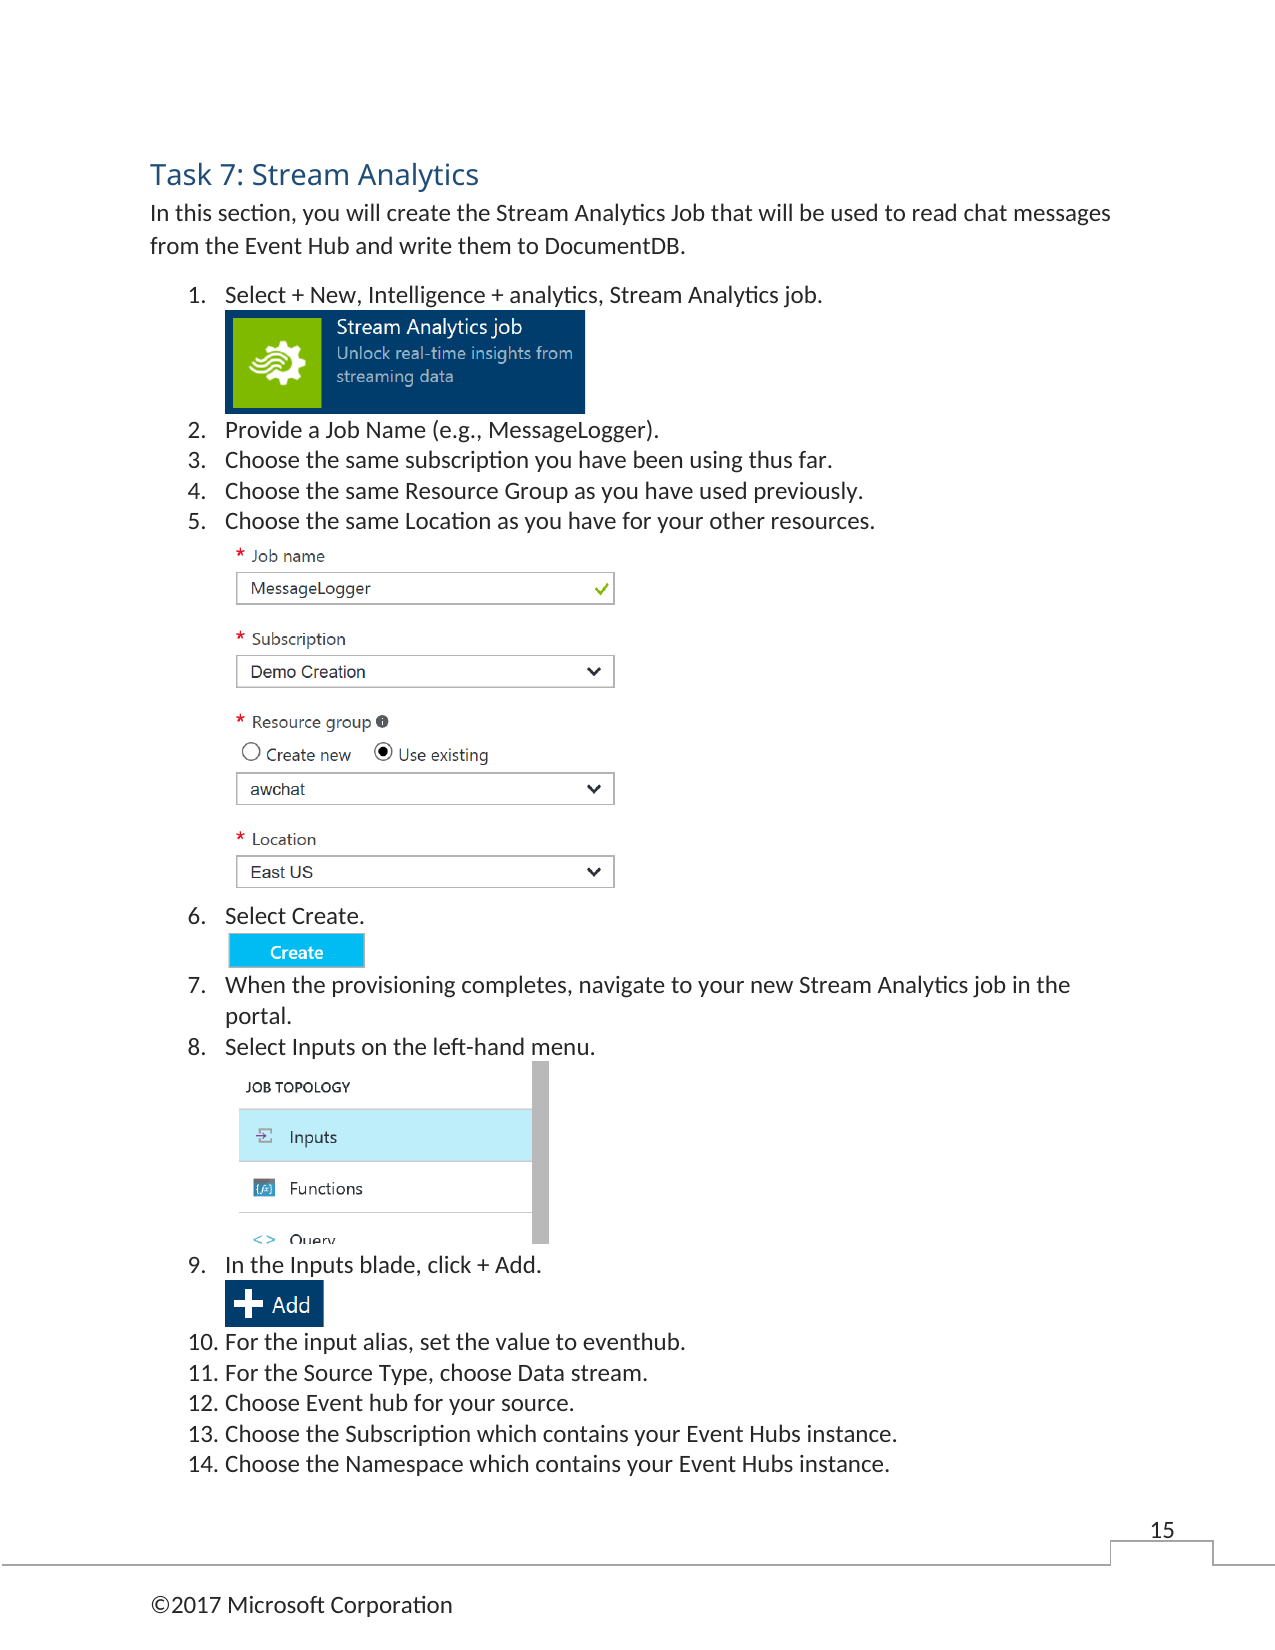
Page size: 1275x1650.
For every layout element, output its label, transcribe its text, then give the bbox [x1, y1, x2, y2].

text In this section, you will create the Stream Analytics Job that will be used to read chat messages from the Event Hub and write them to DocumentDB. [150, 197, 1125, 260]
picture [230, 1061, 551, 1244]
subtitle Task 7: Stream Analytics [150, 154, 1125, 194]
list Choose the Namespace which contains your Event Hubs instance. [187, 1448, 1125, 1479]
list Provide a Job Name (e.g., MessageLogger). [187, 414, 1125, 444]
list For the input alias, set the value to eventhub. [187, 1326, 1125, 1357]
picture [225, 310, 586, 414]
picture [225, 930, 367, 970]
list For the Source Type, choose Data stream. [187, 1357, 1125, 1387]
list Choose Event hub for your source. [187, 1387, 1125, 1418]
list Choose the Subscription which contains your Event Hubs instance. [187, 1418, 1125, 1448]
list When the provisioning completes, navigate to your new Stream Analytics job in the portal. [187, 970, 1125, 1031]
list Select Create. [187, 900, 1125, 970]
list Choose the same Resource Group as you have used previously. [187, 475, 1125, 506]
picture [225, 536, 628, 900]
list Choose the same subscription you have been using thus far. [187, 444, 1125, 475]
picture [225, 1280, 324, 1327]
list In the Inputs blade, click + Add. [187, 1249, 1125, 1326]
